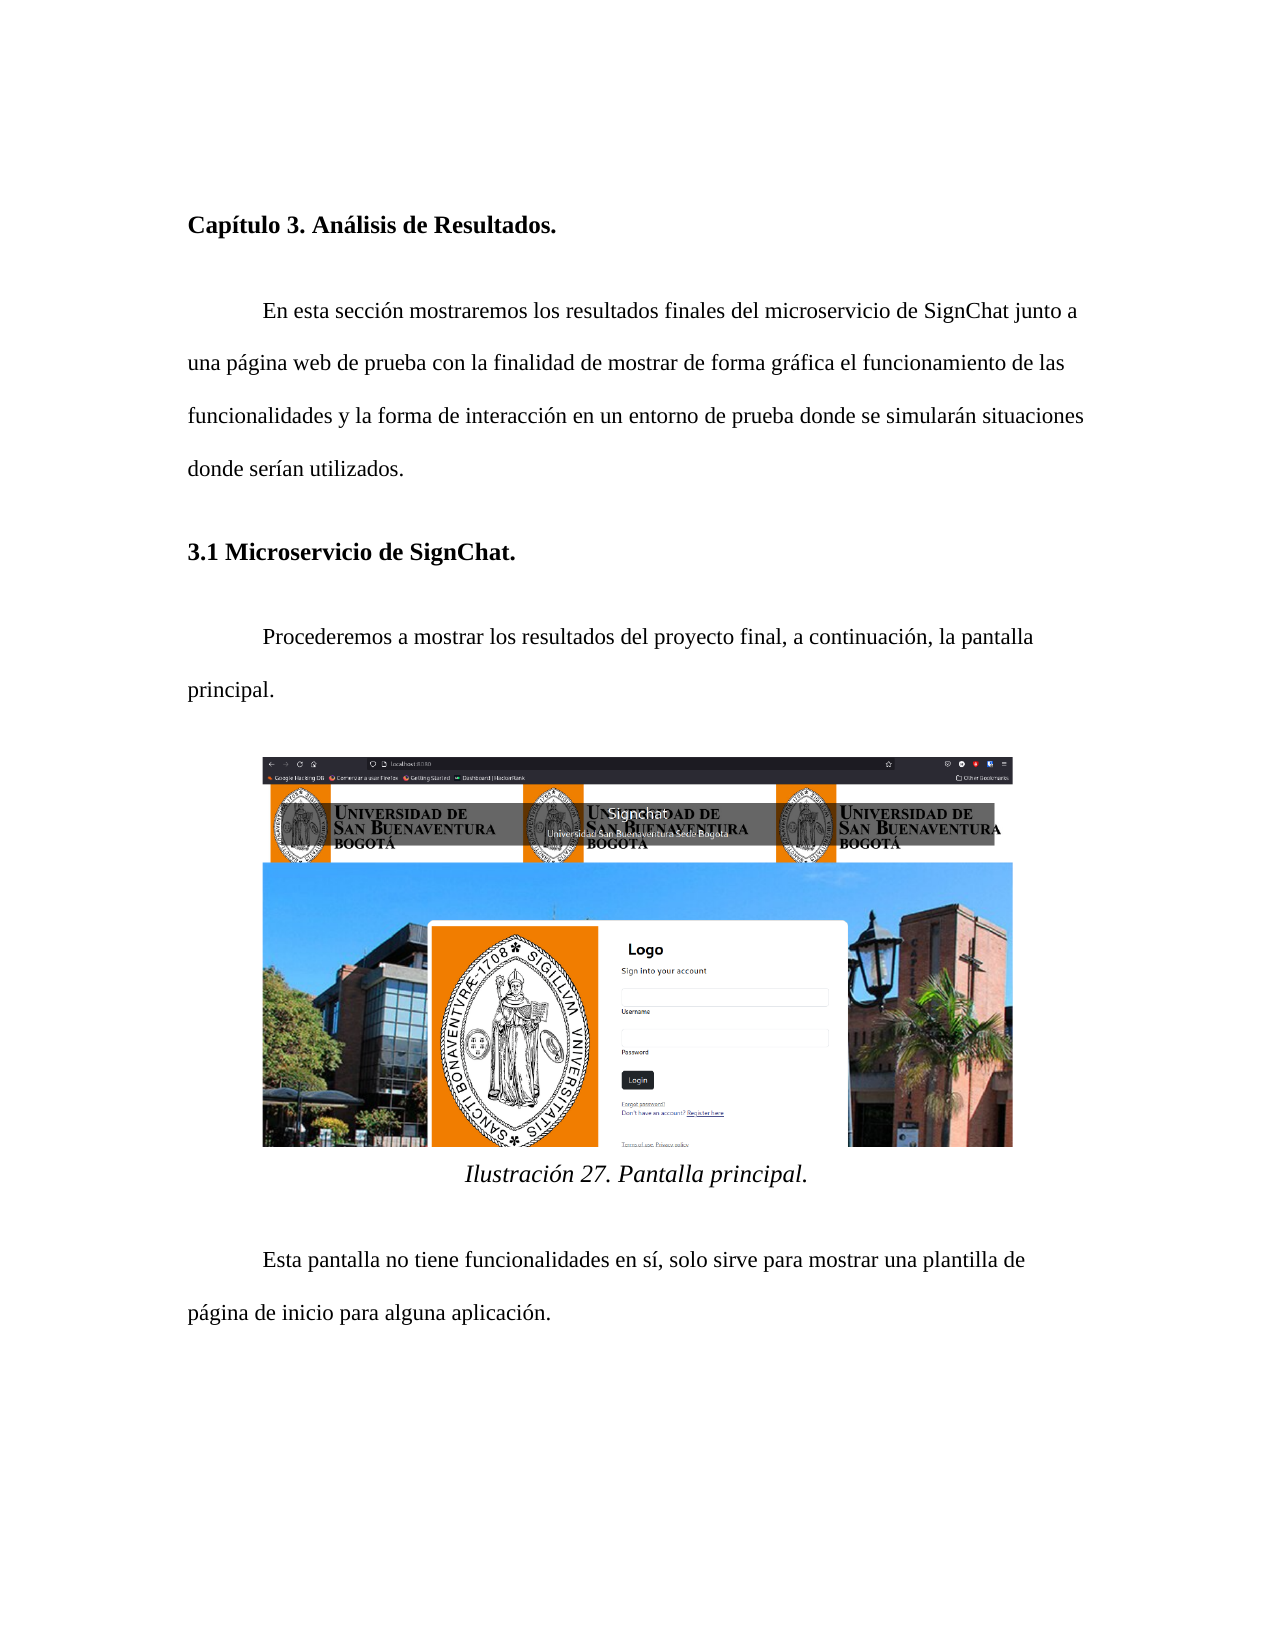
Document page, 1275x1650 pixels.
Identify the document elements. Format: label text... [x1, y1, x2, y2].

subtitle Capítulo 3. Análisis de Resultados. [187, 210, 1087, 239]
text Esta pantalla no tiene funcionalidades en sí, solo sirve para mostrar una plantilla de página de inicio para alguna aplicación. [187, 1246, 1087, 1325]
subtitle 3.1 Microservicio de SignChat. [187, 537, 1087, 565]
text En esta sección mostraremos los resultados finales del microservicio de SignChat junto a una página web de prueba con la finalidad de mostrar de forma gráfica el funcionamiento de las funcionalidades y la forma de interacción en un entorno de prueba donde se simularán situaciones donde serían utilizados. [187, 297, 1087, 481]
text Procederemos a mostrar los resultados del proyecto final, a continuación, la pantalla principal. [187, 623, 1087, 702]
picture [262, 757, 1013, 1147]
